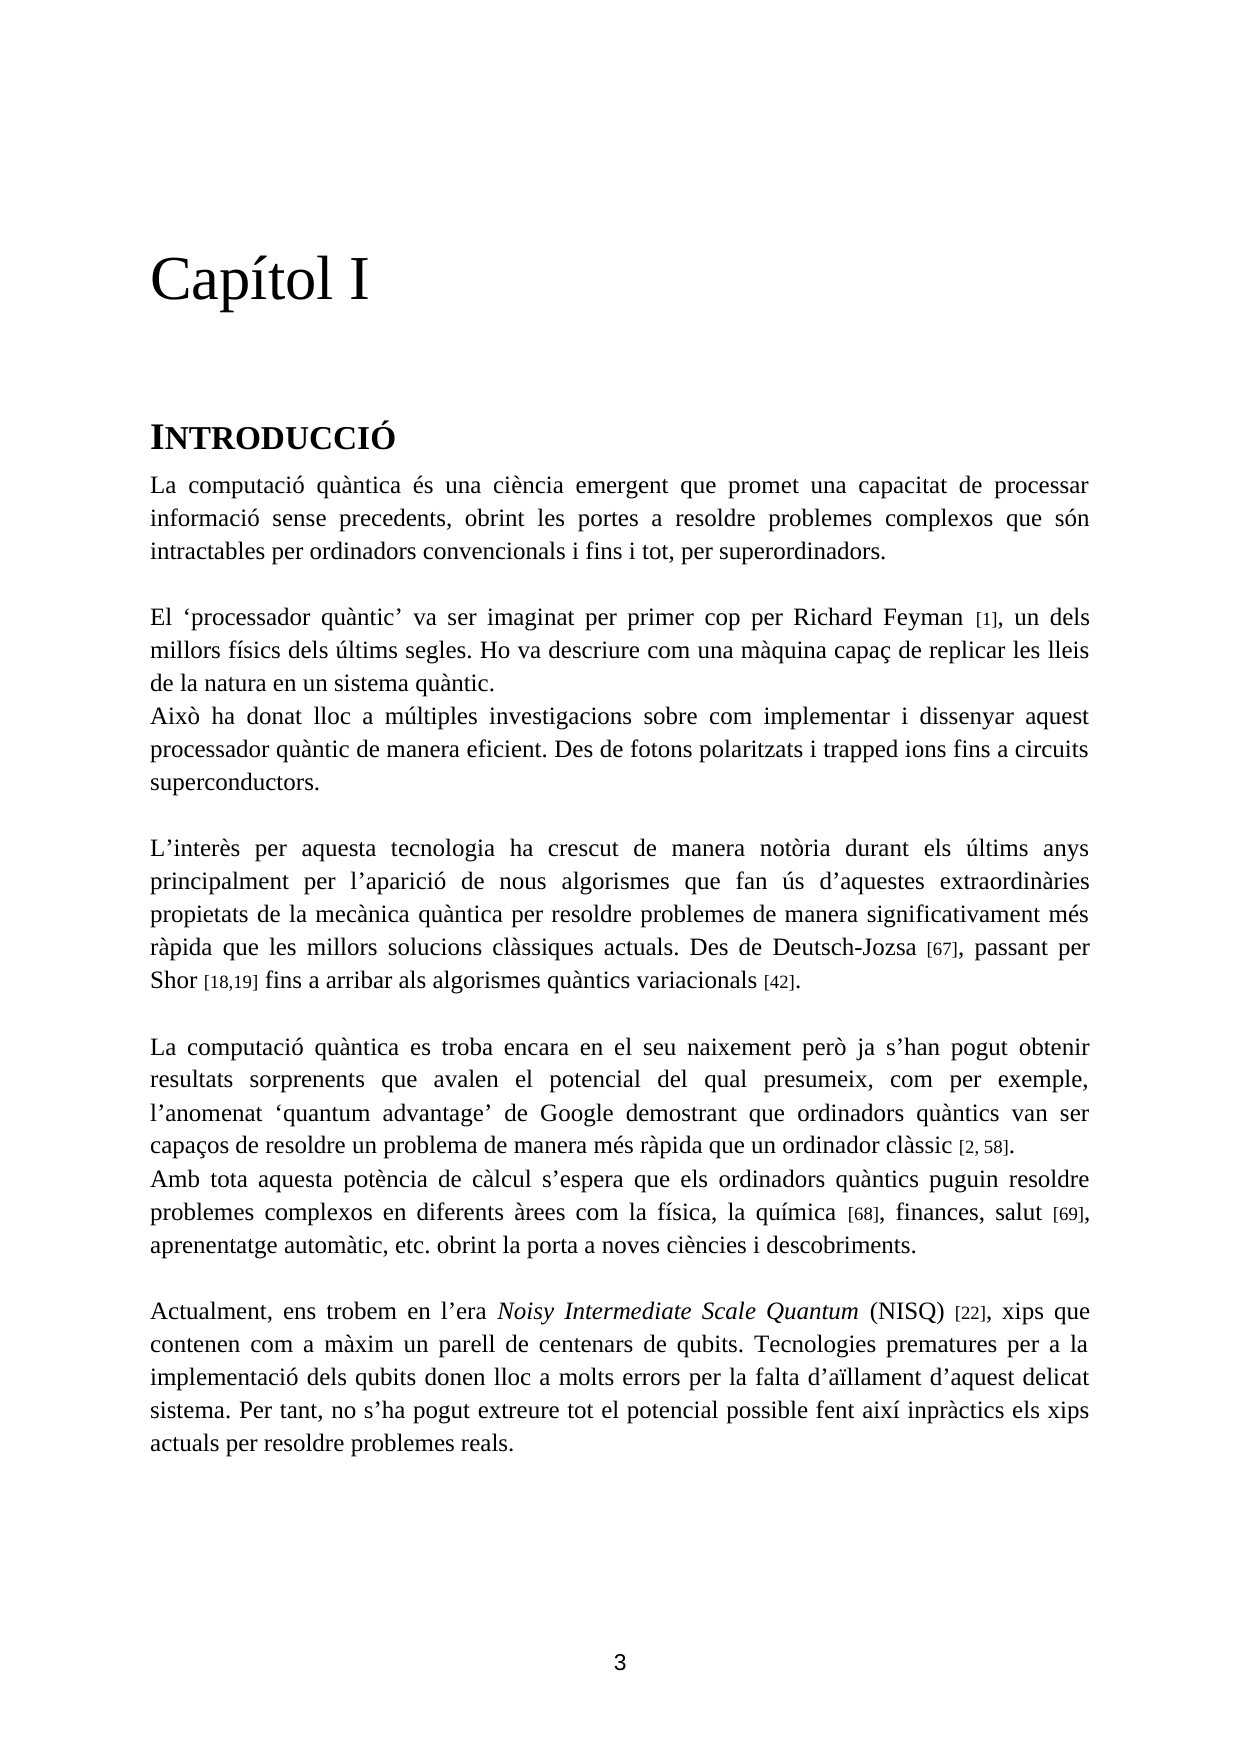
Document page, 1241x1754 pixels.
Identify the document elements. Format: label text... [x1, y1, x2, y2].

text Capítol I [150, 241, 1090, 313]
text Això ha donat lloc a múltiples investigacions sobre com implementar i dissenyar aquest processador quàntic de manera eficient. Des de fotons polaritzats i trapped ions fins a circuits superconductors. [150, 701, 1090, 796]
text El ‘processador quàntic’ va ser imaginat per primer cop per Richard Feyman [1], un dels millors físics dels últims segles. Ho va descriure com una màquina capaç de replicar les lleis de la natura en un sistema quàntic. [150, 602, 1090, 697]
text Amb tota aquesta potència de càlcul s’espera que els ordinadors quàntics puguin resoldre problemes complexos en diferents àrees com la física, la química [68], finances, salut [69], aprenentatge automàtic, etc. obrint la porta a noves ciències i descobriments. [150, 1164, 1090, 1258]
text La computació quàntica és una ciència emergent que promet una capacitat de processar informació sense precedents, obrint les portes a resoldre problemes complexos que són intractables per ordinadors convencionals i fins i tot, per superordinadors. [150, 470, 1090, 565]
text L’interès per aquesta tecnologia ha crescut de manera notòria durant els últims anys principalment per l’aparició de nous algorismes que fan ús d’aquestes extraordinàries propietats de la mecànica quàntica per resoldre problemes de manera significativament més ràpida que les millors solucions clàssiques actuals. Des de Deutsch-Jozsa [67], passant per Shor [18,19] fins a arribar als algorismes quàntics variacionals [42]. [150, 833, 1090, 994]
text Actualment, ens trobem en l’era Noisy Intermediate Scale Quantum (NISQ) [22], xips que contenen com a màxim un parell de centenars de qubits. Tecnologies prematures per a la implementació dels qubits donen lloc a molts errors per la falta d’aïllament d’aquest delicat sistema. Per tant, no s’ha pogut extreure tot el potencial possible fent així inpràctics els xips actuals per resoldre problemes reals. [150, 1296, 1090, 1457]
subtitle INTRODUCCIÓ [150, 414, 1090, 458]
text La computació quàntica es troba encara en el seu naixement però ja s’han pogut obtenir resultats sorprenents que avalen el potencial del qual presumeix, com per exemple, l’anomenat ‘quantum advantage’ de Google demostrant que ordinadors quàntics van ser capaços de resoldre un problema de manera més ràpida que un ordinador clàssic [2, 58]. [150, 1032, 1090, 1159]
